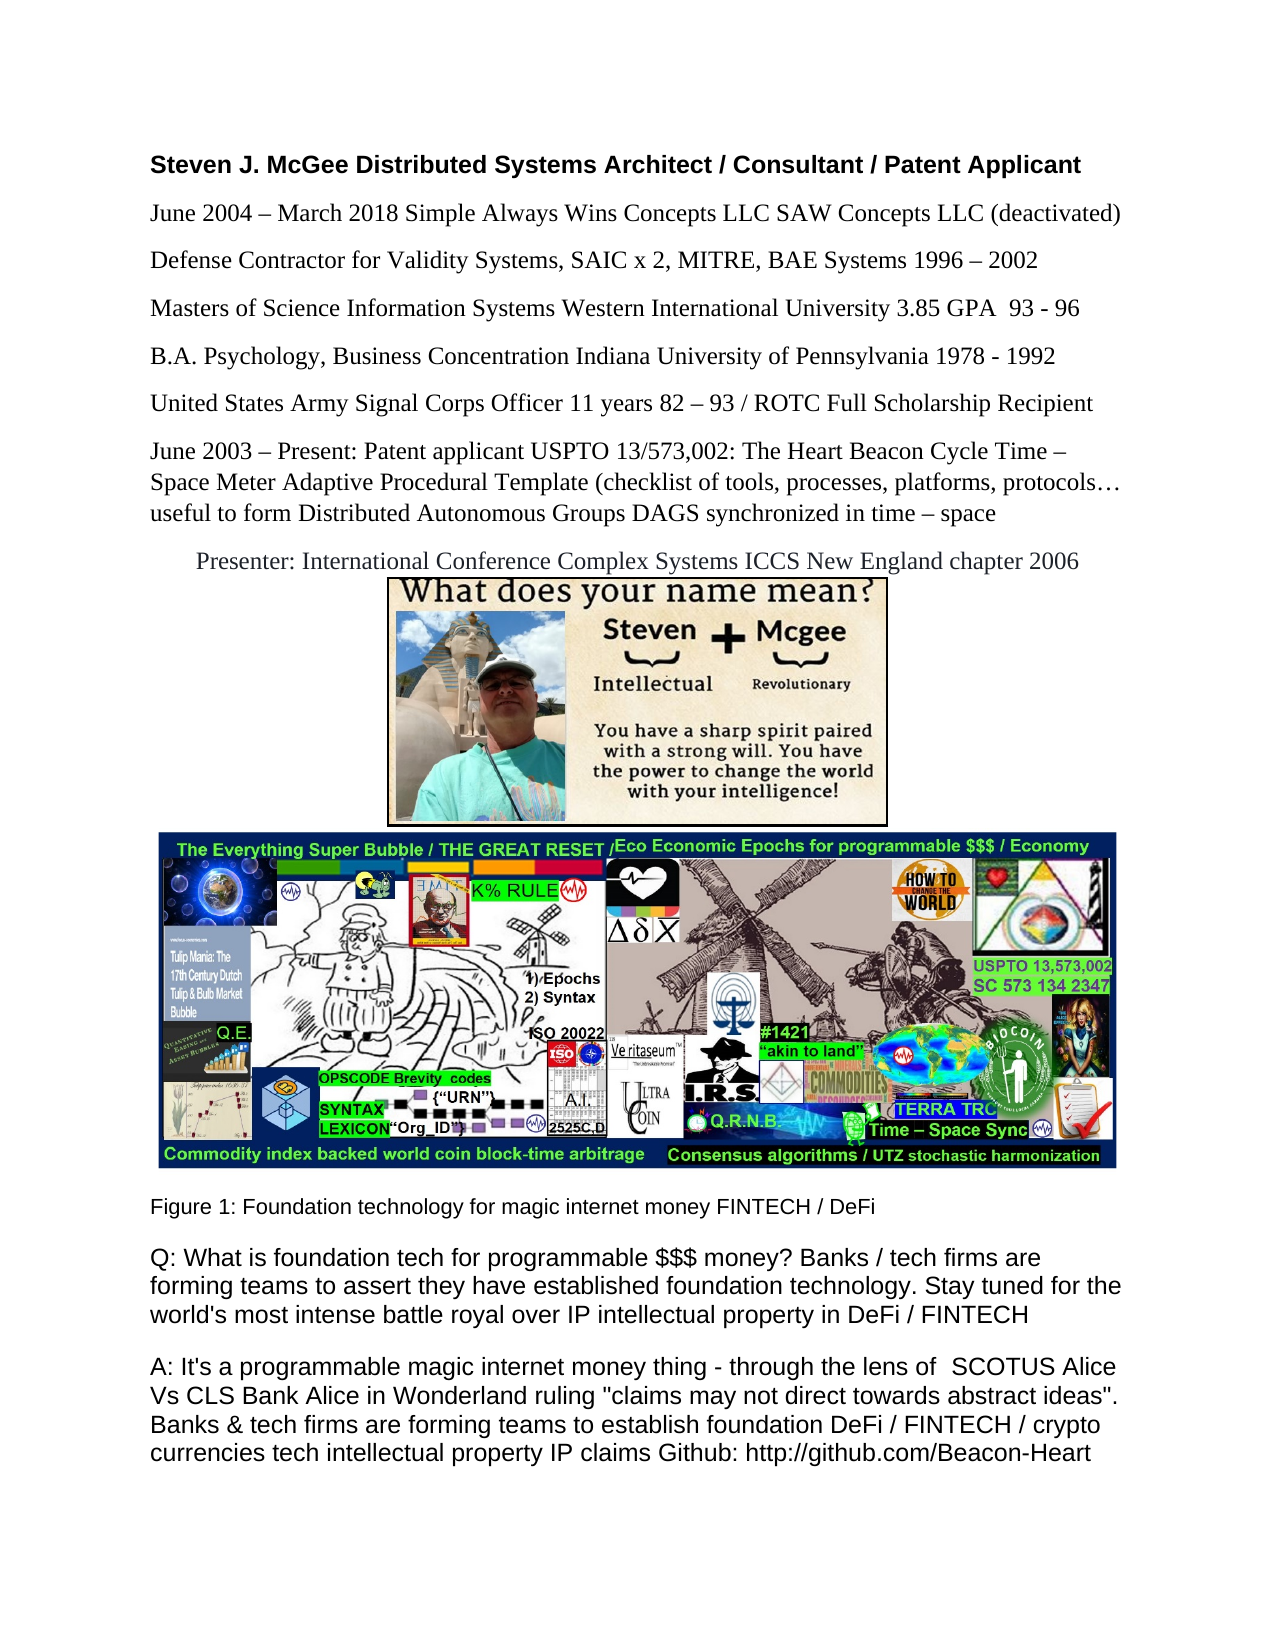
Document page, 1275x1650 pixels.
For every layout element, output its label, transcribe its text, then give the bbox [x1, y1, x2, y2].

text June 2004 – March 2018 Simple Always Wins Concepts LLC SAW Concepts LLC (deactivated) [150, 198, 1125, 226]
picture [158, 828, 1117, 1175]
text A: It's a programmable magic internet money thing - through the lens of SCOTUS Alice Vs CLS Bank Alice in Wonderland ruling "claims may not direct towards abstract ideas". Banks & tech firms are forming teams to establish foundation DeFi / FINTECH / crypto currencies tech intellectual property IP claims Github: http://github.com/Beacon-Heart [150, 1352, 1125, 1467]
text June 2003 – Present: Patent applicant USPTO 13/573,002: The Heart Beacon Cycle Time – Space Meter Adaptive Procedural Template (checklist of tools, processes, platforms, protocols… useful to form Distributed Autonomous Groups DAGS synchronized in time – space [150, 436, 1125, 527]
text Steven J. McGee Distributed Systems Architect / Consultant / Patent Applicant [150, 150, 1125, 179]
text Q: What is foundation tech for programmable $$$ money? Banks / tech firms are forming teams to assert they have established foundation technology. Stay tuned for the world's most intense battle royal over IP intellectual property in DeFi / FINTECH [150, 1242, 1125, 1329]
text Figure 1: Foundation technology for magic internet money FINTECH / DeFi [150, 1194, 1125, 1219]
picture [389, 579, 886, 824]
text B.A. Psychology, Business Concentration Indiana University of Pennsylvania 1978 - 1992 [150, 341, 1125, 369]
text Defense Contractor for Validity Systems, SAIC x 2, MITRE, BAE Systems 1996 – 2002 [150, 245, 1125, 274]
text United States Army Signal Corps Officer 11 years 82 – 93 / ROTC Full Scholarship Recipient [150, 388, 1125, 417]
text Masters of Science Information Systems Western International University 3.85 GPA 93 - 96 [150, 293, 1125, 322]
